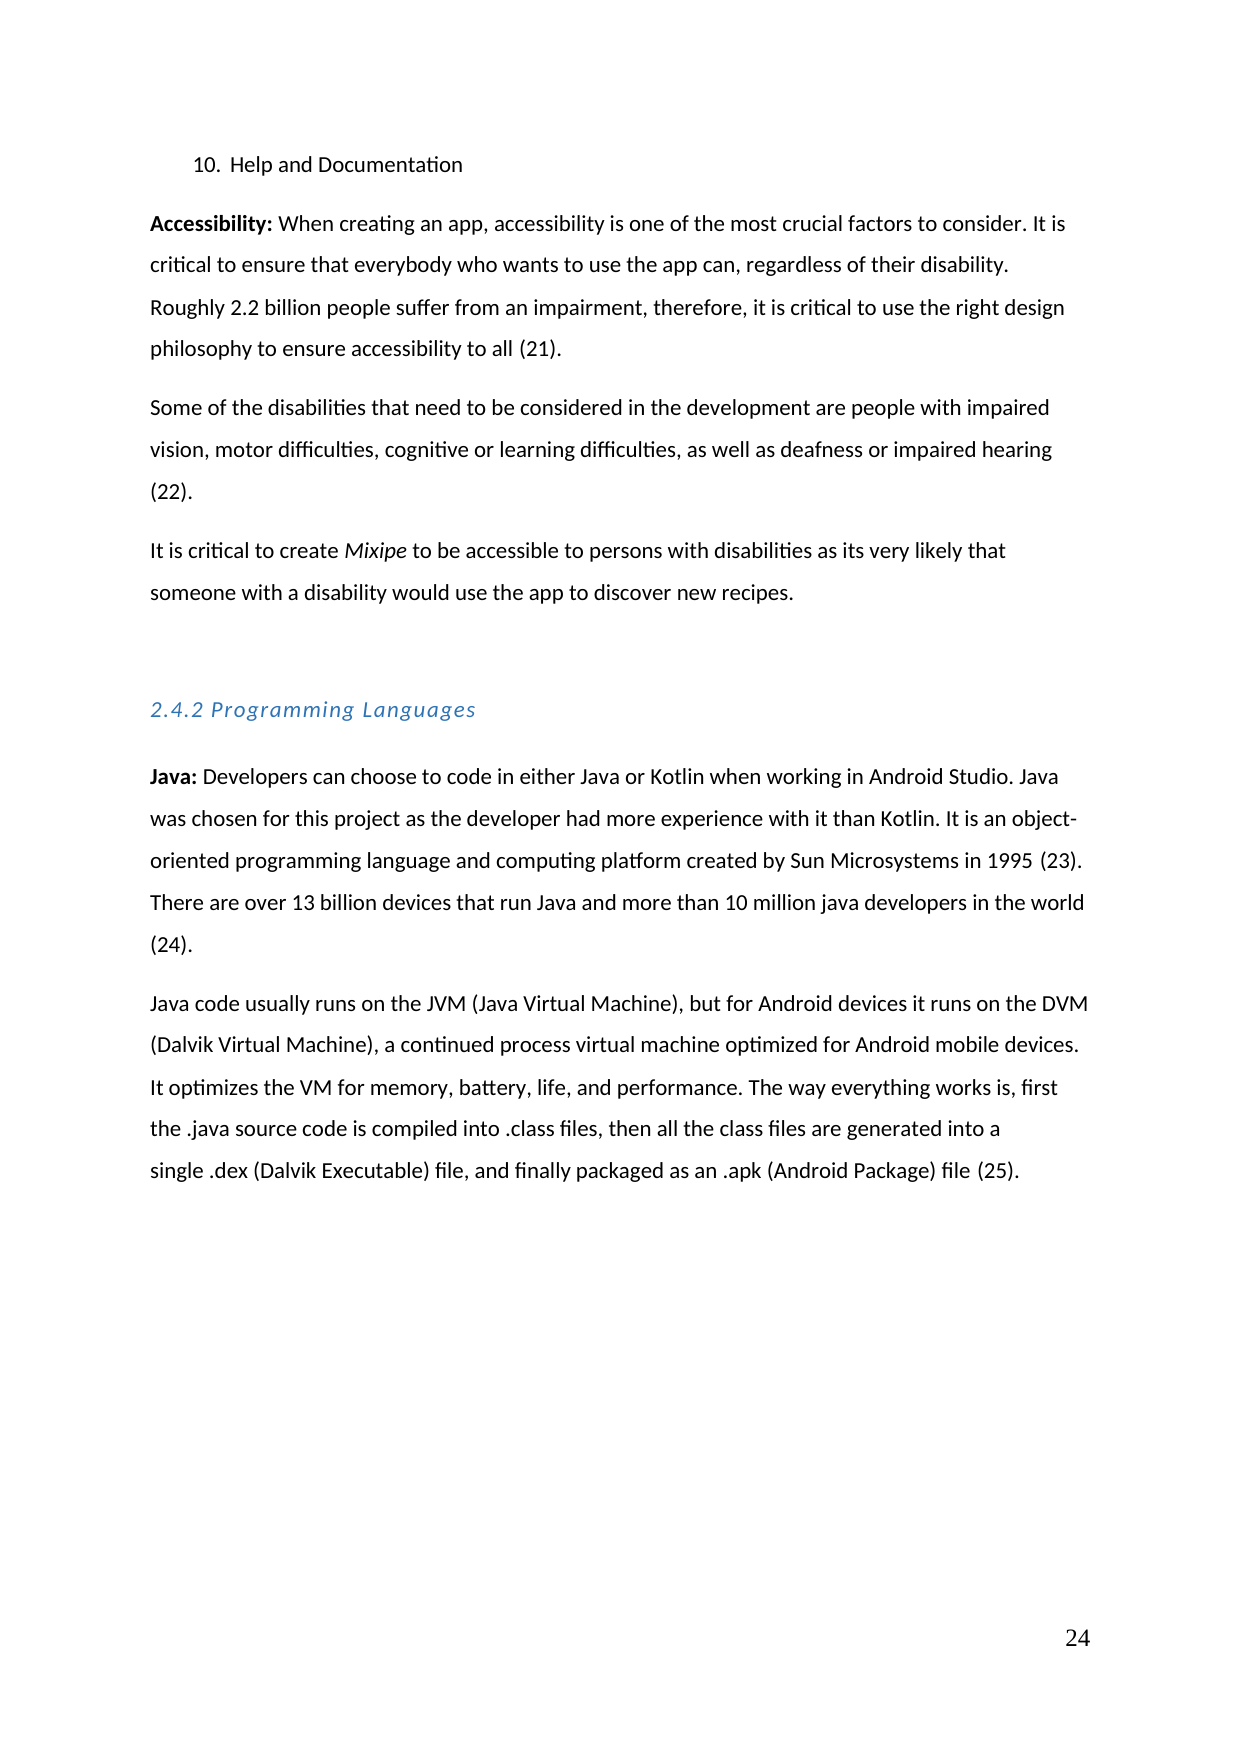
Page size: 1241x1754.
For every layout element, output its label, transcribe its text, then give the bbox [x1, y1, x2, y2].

text Accessibility: When creating an app, accessibility is one of the most crucial factors to consider. It is critical to ensure that everybody who wants to use the app can, regardless of their disability. Roughly 2.2 billion people suffer from an impairment, therefore, it is critical to use the right design philosophy to ensure accessibility to all . [150, 209, 1090, 363]
text Java code usually runs on the JVM (Java Virtual Machine), but for Android devices it runs on the DVM (Dalvik Virtual Machine), a continued process virtual machine optimized for Android mobile devices. It optimizes the VM for memory, battery, life, and performance. The way everything works is, first the .java source code is compiled into .class files, then all the class files are generated into a single .dex (Dalvik Executable) file, and finally packaged as an .apk (Android Package) file . [150, 989, 1090, 1184]
text Some of the disabilities that need to be considered in the development are people with impaired vision, motor difficulties, cognitive or learning difficulties, as well as deafness or impaired hearing . [150, 393, 1090, 505]
subtitle 2.4.2 Programming Languages [150, 695, 1090, 723]
text Java: Developers can choose to code in either Java or Kotlin when working in Android Studio. Java was chosen for this project as the developer had more experience with it than Kotlin. It is an object-oriented programming language and computing platform created by Sun Microsystems in 1995 . There are over 13 billion devices that run Java and more than 10 million java developers in the world . [150, 762, 1090, 958]
text It is critical to create Mixipe to be accessible to persons with disabilities as its very likely that someone with a disability would use the app to discover new recipes. [150, 536, 1090, 606]
list Help and Documentation [192, 150, 1090, 178]
